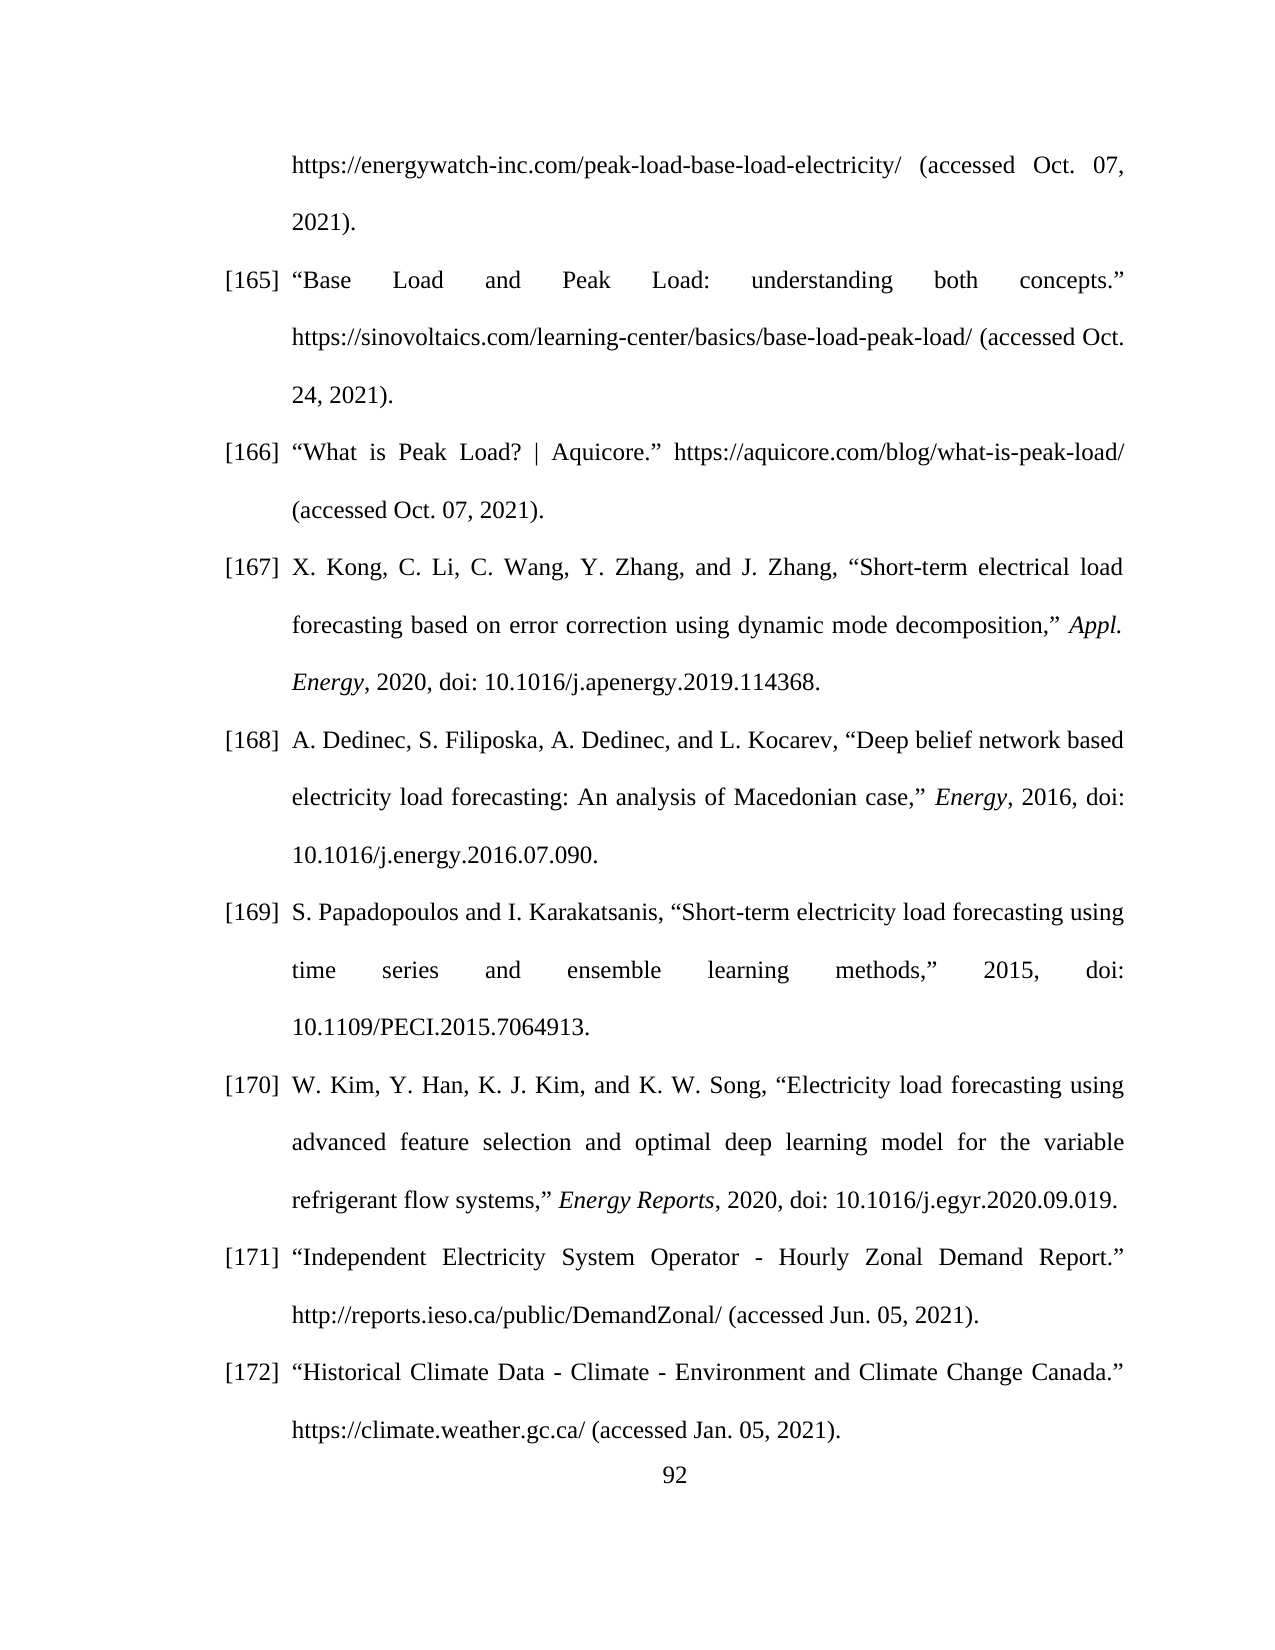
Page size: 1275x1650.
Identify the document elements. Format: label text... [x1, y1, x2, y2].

text [168] A. Dedinec, S. Filiposka, A. Dedinec, and L. Kocarev, “Deep belief network based electricity load forecasting: An analysis of Macedonian case,” Energy, 2016, doi: 10.1016/j.energy.2016.07.090. [225, 725, 1125, 869]
text [169] S. Papadopoulos and I. Karakatsanis, “Short-term electricity load forecasting using time series and ensemble learning methods,” 2015, doi: 10.1109/PECI.2015.7064913. [225, 897, 1125, 1041]
text [171] “Independent Electricity System Operator - Hourly Zonal Demand Report.” http://reports.ieso.ca/public/DemandZonal/ (accessed Jun. 05, 2021). [225, 1242, 1125, 1329]
text [165] “Base Load and Peak Load: understanding both concepts.” https://sinovoltaics.com/learning-center/basics/base-load-peak-load/ (accessed Oct. 24, 2021). [225, 265, 1125, 409]
text [167] X. Kong, C. Li, C. Wang, Y. Zhang, and J. Zhang, “Short-term electrical load forecasting based on error correction using dynamic mode decomposition,” Appl. Energy, 2020, doi: 10.1016/j.apenergy.2019.114368. [225, 552, 1125, 696]
text [166] “What is Peak Load? | Aquicore.” https://aquicore.com/blog/what-is-peak-load/ (accessed Oct. 07, 2021). [225, 437, 1125, 524]
text [170] W. Kim, Y. Han, K. J. Kim, and K. W. Song, “Electricity load forecasting using advanced feature selection and optimal deep learning model for the variable refrigerant flow systems,” Energy Reports, 2020, doi: 10.1016/j.egyr.2020.09.019. [225, 1070, 1125, 1214]
text [172] “Historical Climate Data - Climate - Environment and Climate Change Canada.” https://climate.weather.gc.ca/ (accessed Jan. 05, 2021). [225, 1357, 1125, 1444]
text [225, 150, 1125, 236]
